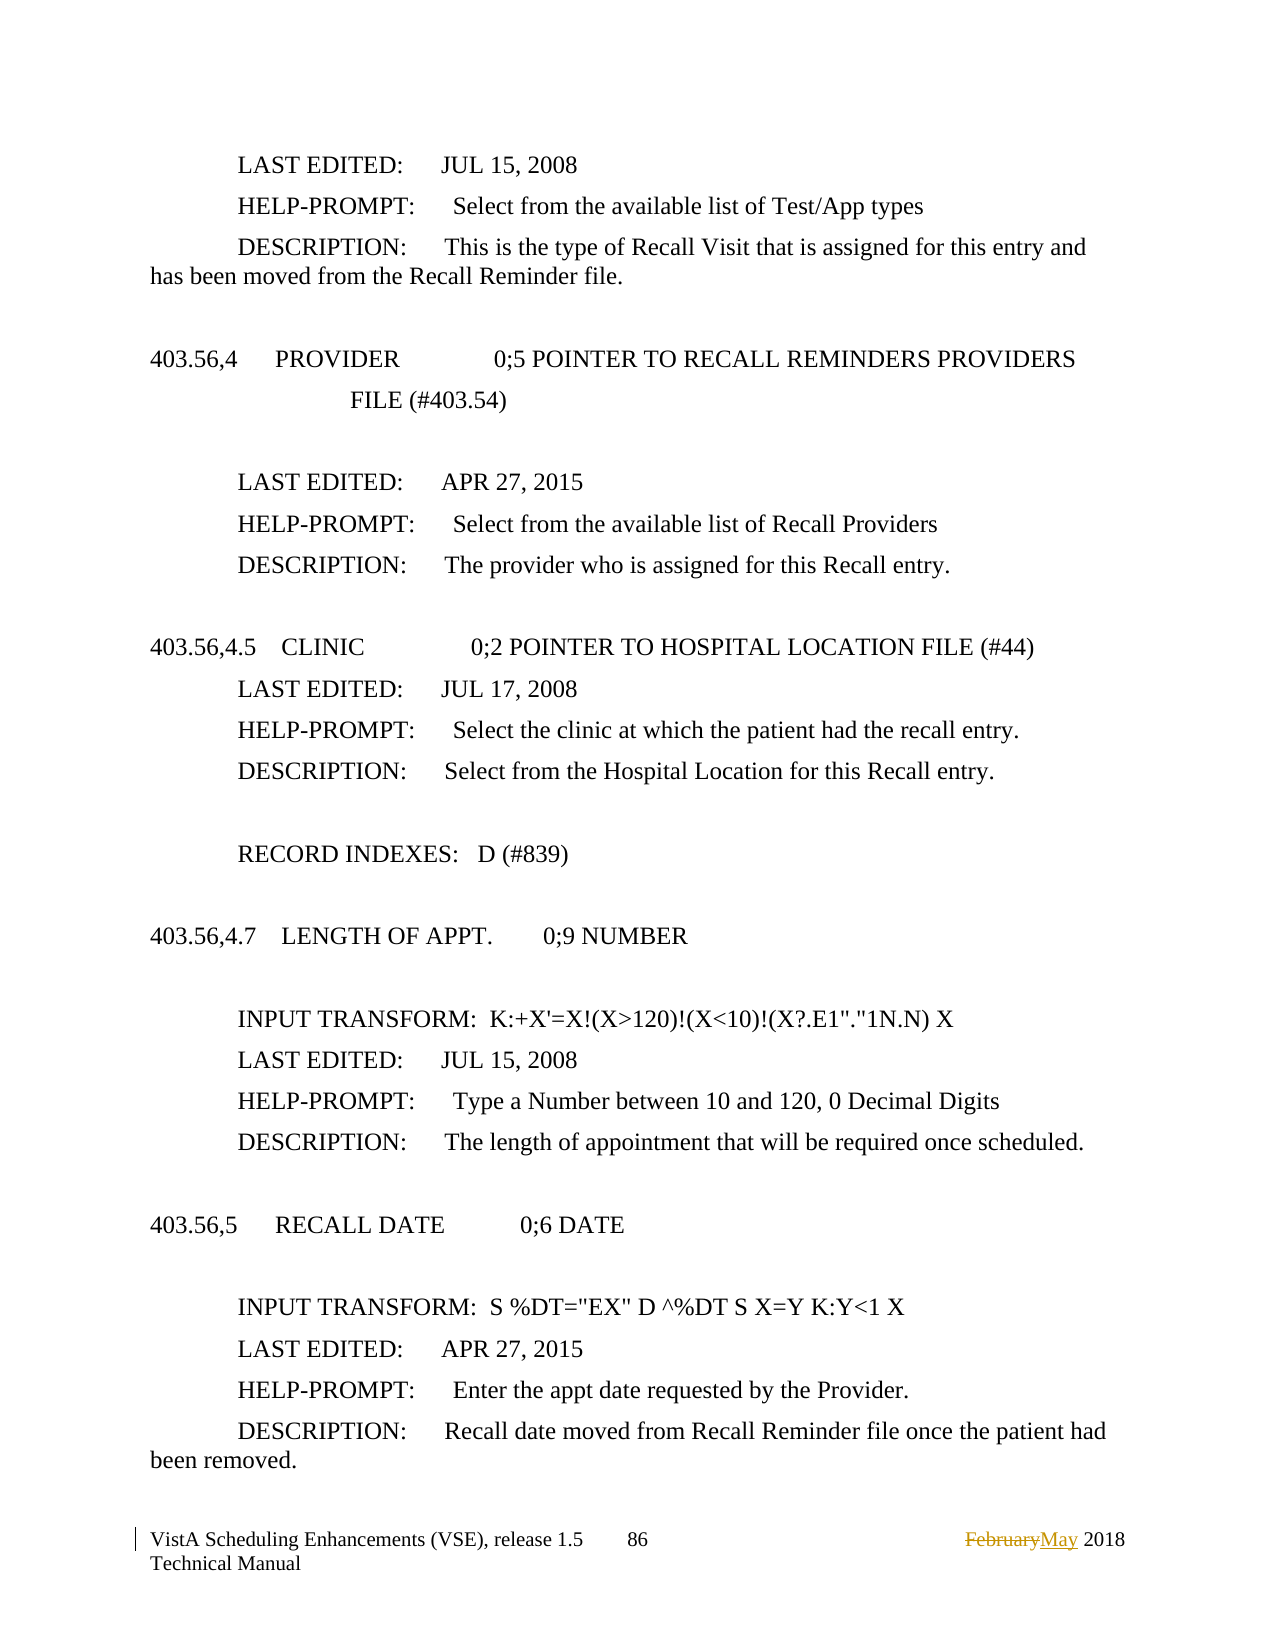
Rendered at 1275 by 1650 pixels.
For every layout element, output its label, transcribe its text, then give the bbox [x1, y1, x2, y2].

text LAST EDITED: JUL 17, 2008 [150, 674, 1125, 702]
text FILE (#403.54) [150, 385, 1125, 414]
text 403.56,5 RECALL DATE 0;6 DATE [150, 1210, 1125, 1239]
text HELP-PROMPT: Select the clinic at which the patient had the recall entry. [150, 715, 1125, 744]
text HELP-PROMPT: Type a Number between 10 and 120, 0 Decimal Digits [150, 1086, 1125, 1115]
text DESCRIPTION: Recall date moved from Recall Reminder file once the patient had been removed. [150, 1416, 1125, 1474]
text 403.56,4.7 LENGTH OF APPT. 0;9 NUMBER [150, 921, 1125, 950]
text DESCRIPTION: This is the type of Recall Visit that is assigned for this entry and has been moved from the Recall Reminder file. [150, 232, 1125, 290]
text HELP-PROMPT: Select from the available list of Test/App types [150, 191, 1125, 220]
text 403.56,4.5 CLINIC 0;2 POINTER TO HOSPITAL LOCATION FILE (#44) [150, 632, 1125, 661]
text HELP-PROMPT: Enter the appt date requested by the Provider. [150, 1375, 1125, 1404]
text HELP-PROMPT: Select from the available list of Recall Providers [150, 509, 1125, 537]
text DESCRIPTION: Select from the Hospital Location for this Recall entry. [150, 756, 1125, 785]
text LAST EDITED: APR 27, 2015 [150, 1334, 1125, 1362]
text DESCRIPTION: The provider who is assigned for this Recall entry. [150, 550, 1125, 579]
text 403.56,4 PROVIDER 0;5 POINTER TO RECALL REMINDERS PROVIDERS [150, 344, 1125, 372]
text INPUT TRANSFORM: K:+X'=X!(X>120)!(X<10)!(X?.E1"."1N.N) X [150, 1004, 1125, 1032]
text RECORD INDEXES: D (#839) [150, 839, 1125, 867]
text DESCRIPTION: The length of appointment that will be required once scheduled. [150, 1127, 1125, 1156]
text LAST EDITED: JUL 15, 2008 [150, 1045, 1125, 1074]
text LAST EDITED: APR 27, 2015 [150, 467, 1125, 496]
text LAST EDITED: JUL 15, 2008 [150, 150, 1125, 179]
text INPUT TRANSFORM: S %DT="EX" D ^%DT S X=Y K:Y<1 X [150, 1292, 1125, 1321]
